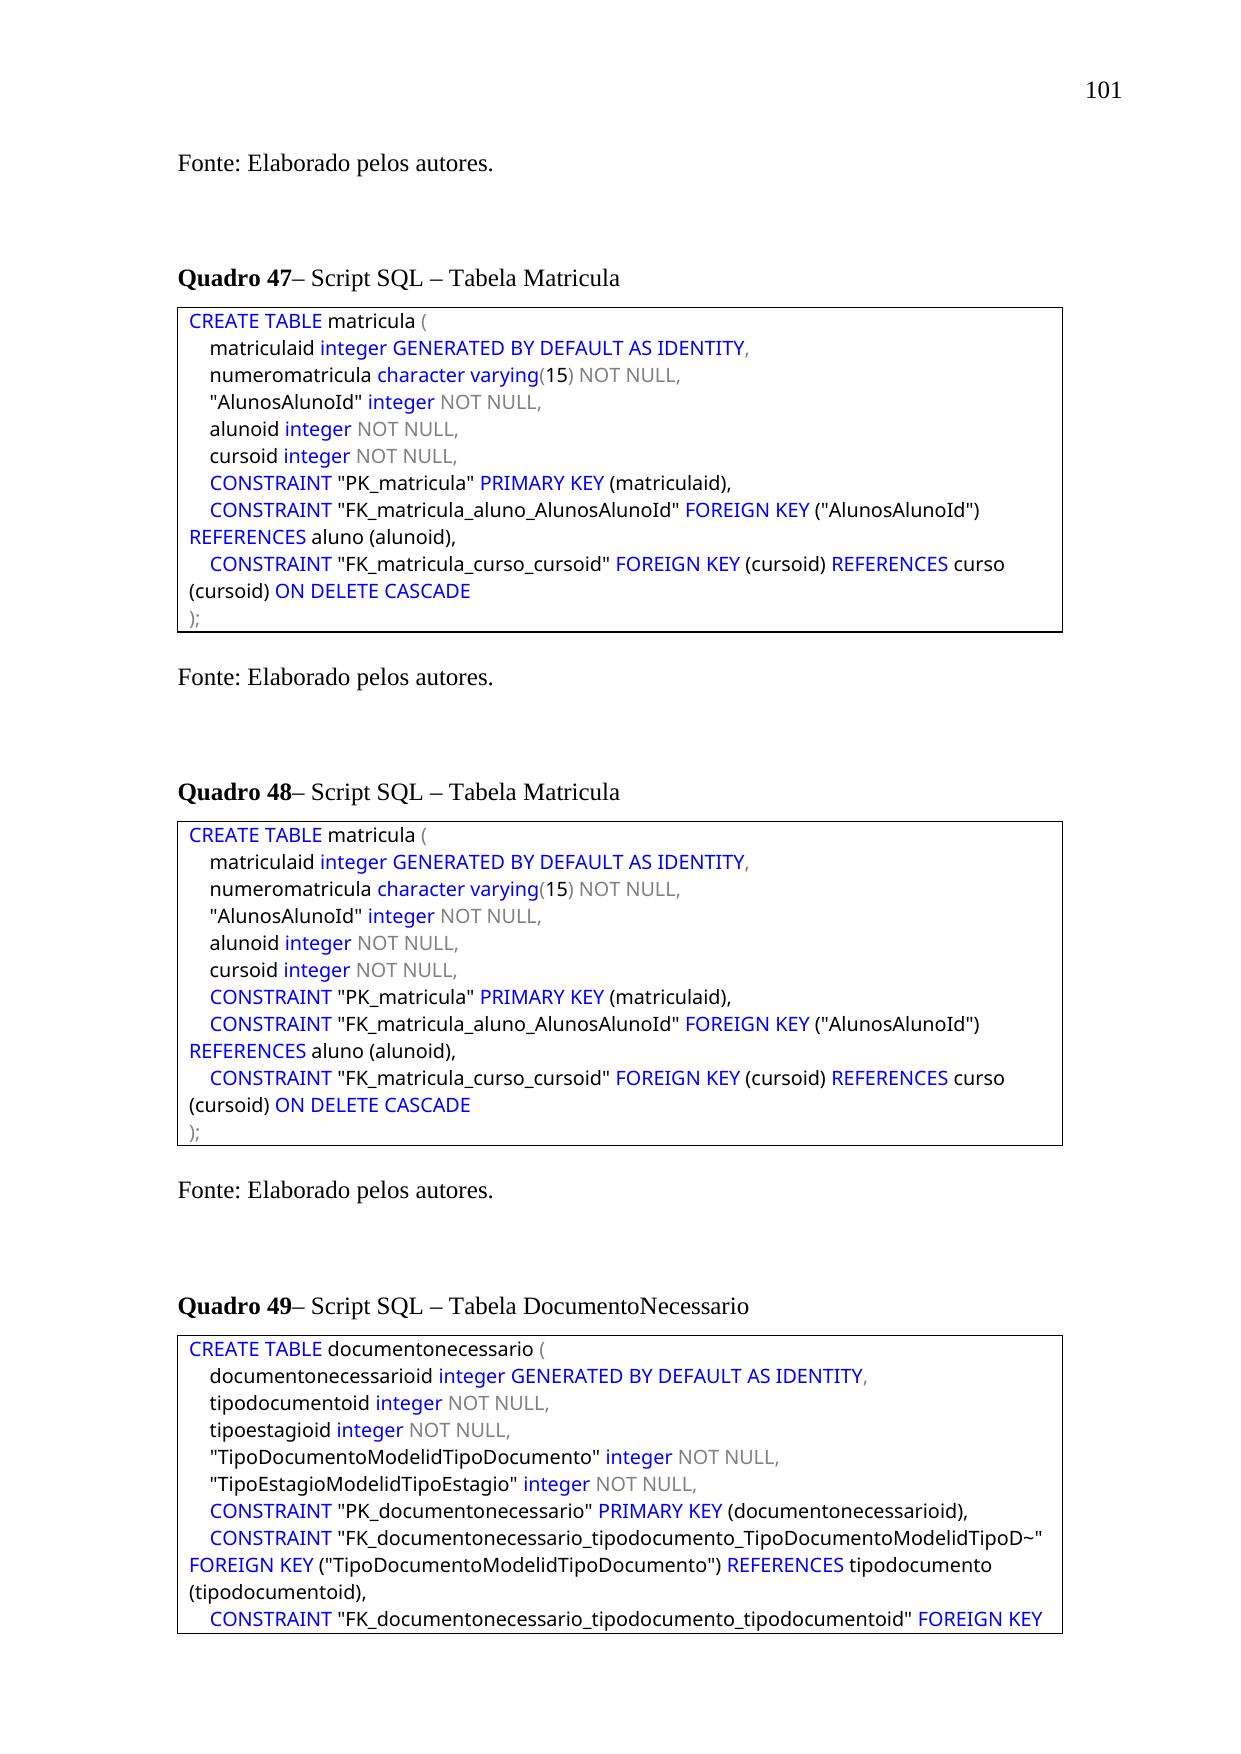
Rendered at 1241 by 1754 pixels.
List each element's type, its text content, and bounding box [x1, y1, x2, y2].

text Quadro 48– Script SQL – Tabela Matricula [177, 777, 1122, 806]
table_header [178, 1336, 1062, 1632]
text Quadro 47– Script SQL – Tabela Matricula [177, 263, 1122, 292]
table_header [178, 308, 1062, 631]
text Quadro 49– Script SQL – Tabela DocumentoNecessario [177, 1291, 1122, 1320]
text Fonte: Elaborado pelos autores. [177, 148, 1122, 176]
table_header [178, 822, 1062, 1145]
text Fonte: Elaborado pelos autores. [177, 1176, 1122, 1204]
text Fonte: Elaborado pelos autores. [177, 662, 1122, 690]
